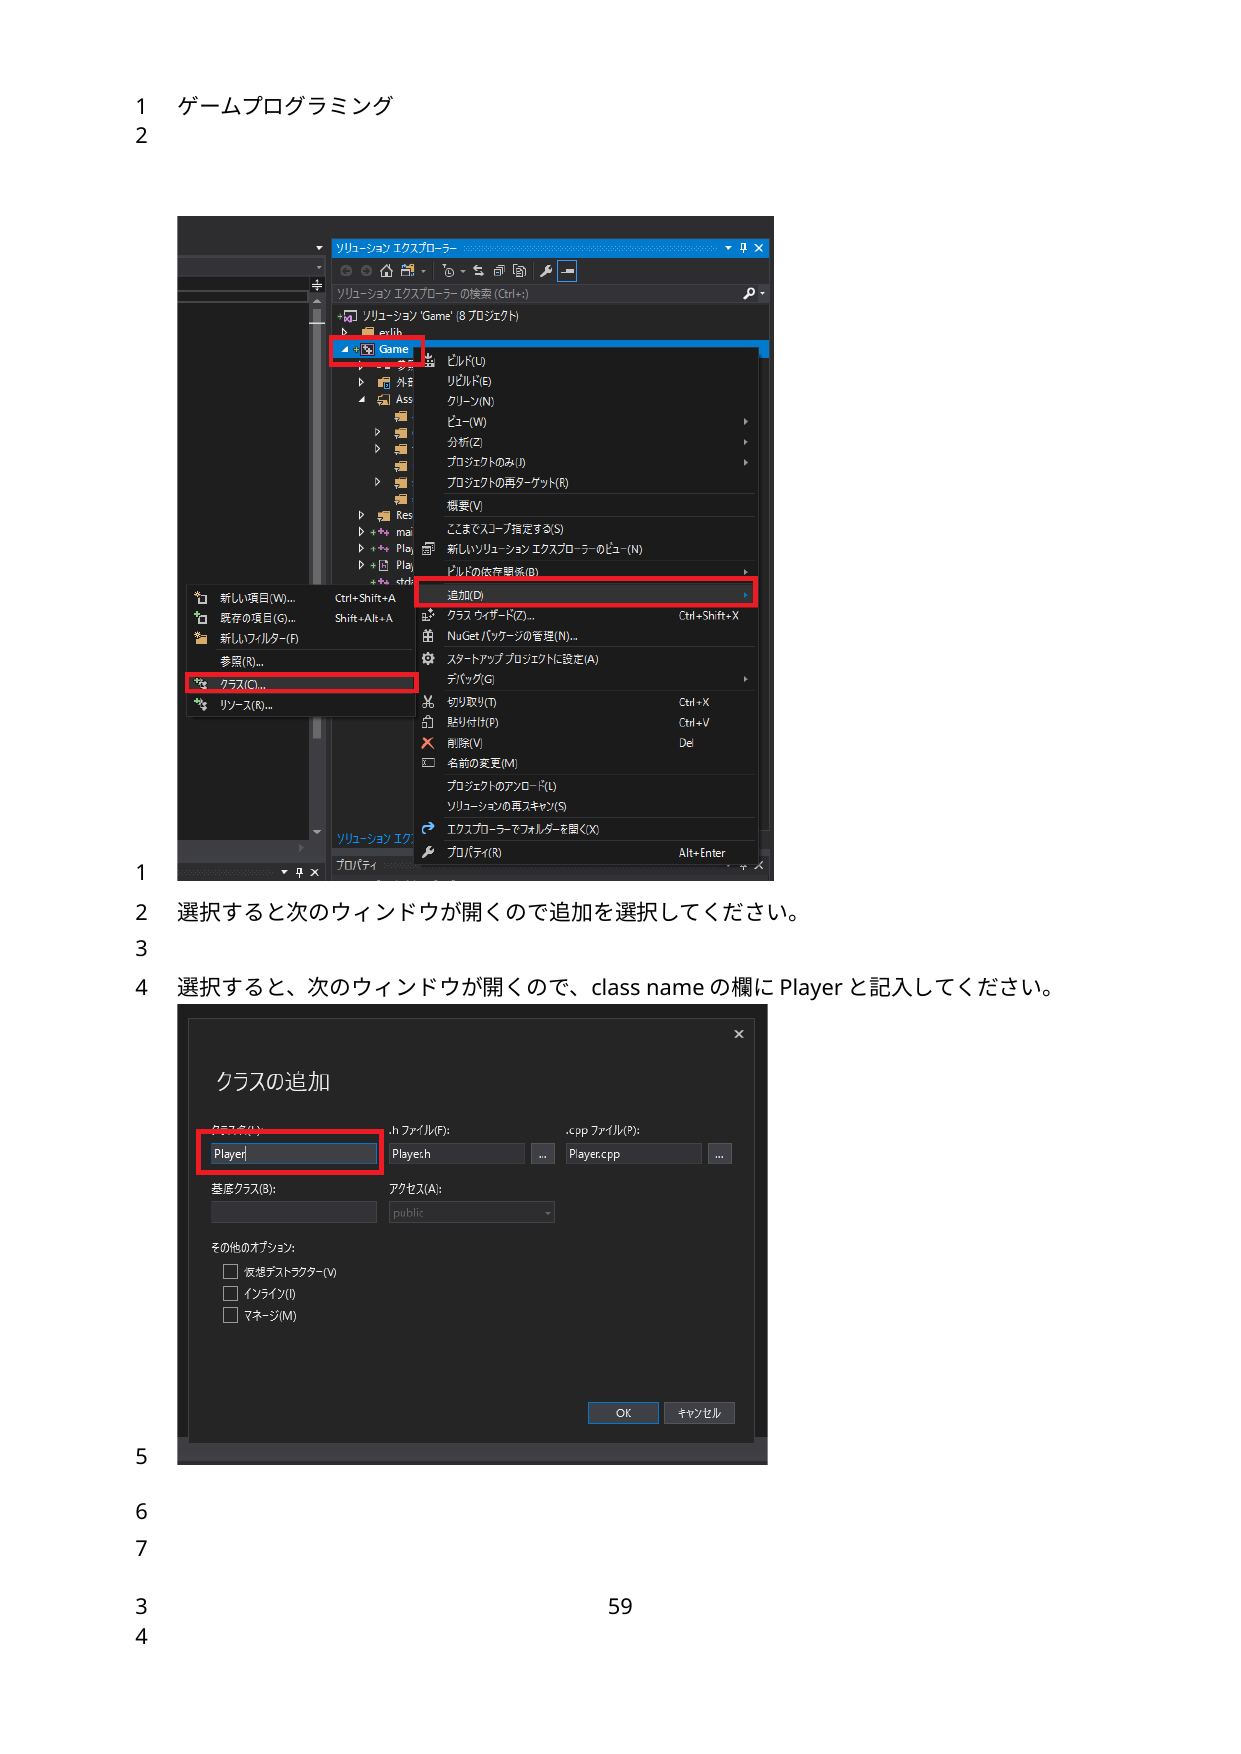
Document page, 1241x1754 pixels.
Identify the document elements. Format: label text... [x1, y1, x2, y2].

picture [177, 216, 774, 881]
text 選択すると次のウィンドウが開くので追加を選択してください。 [177, 892, 1063, 929]
picture [177, 1004, 768, 1465]
text 選択すると、次のウィンドウが開くので、class nameの欄にPlayerと記入してください。 [177, 967, 1063, 1004]
